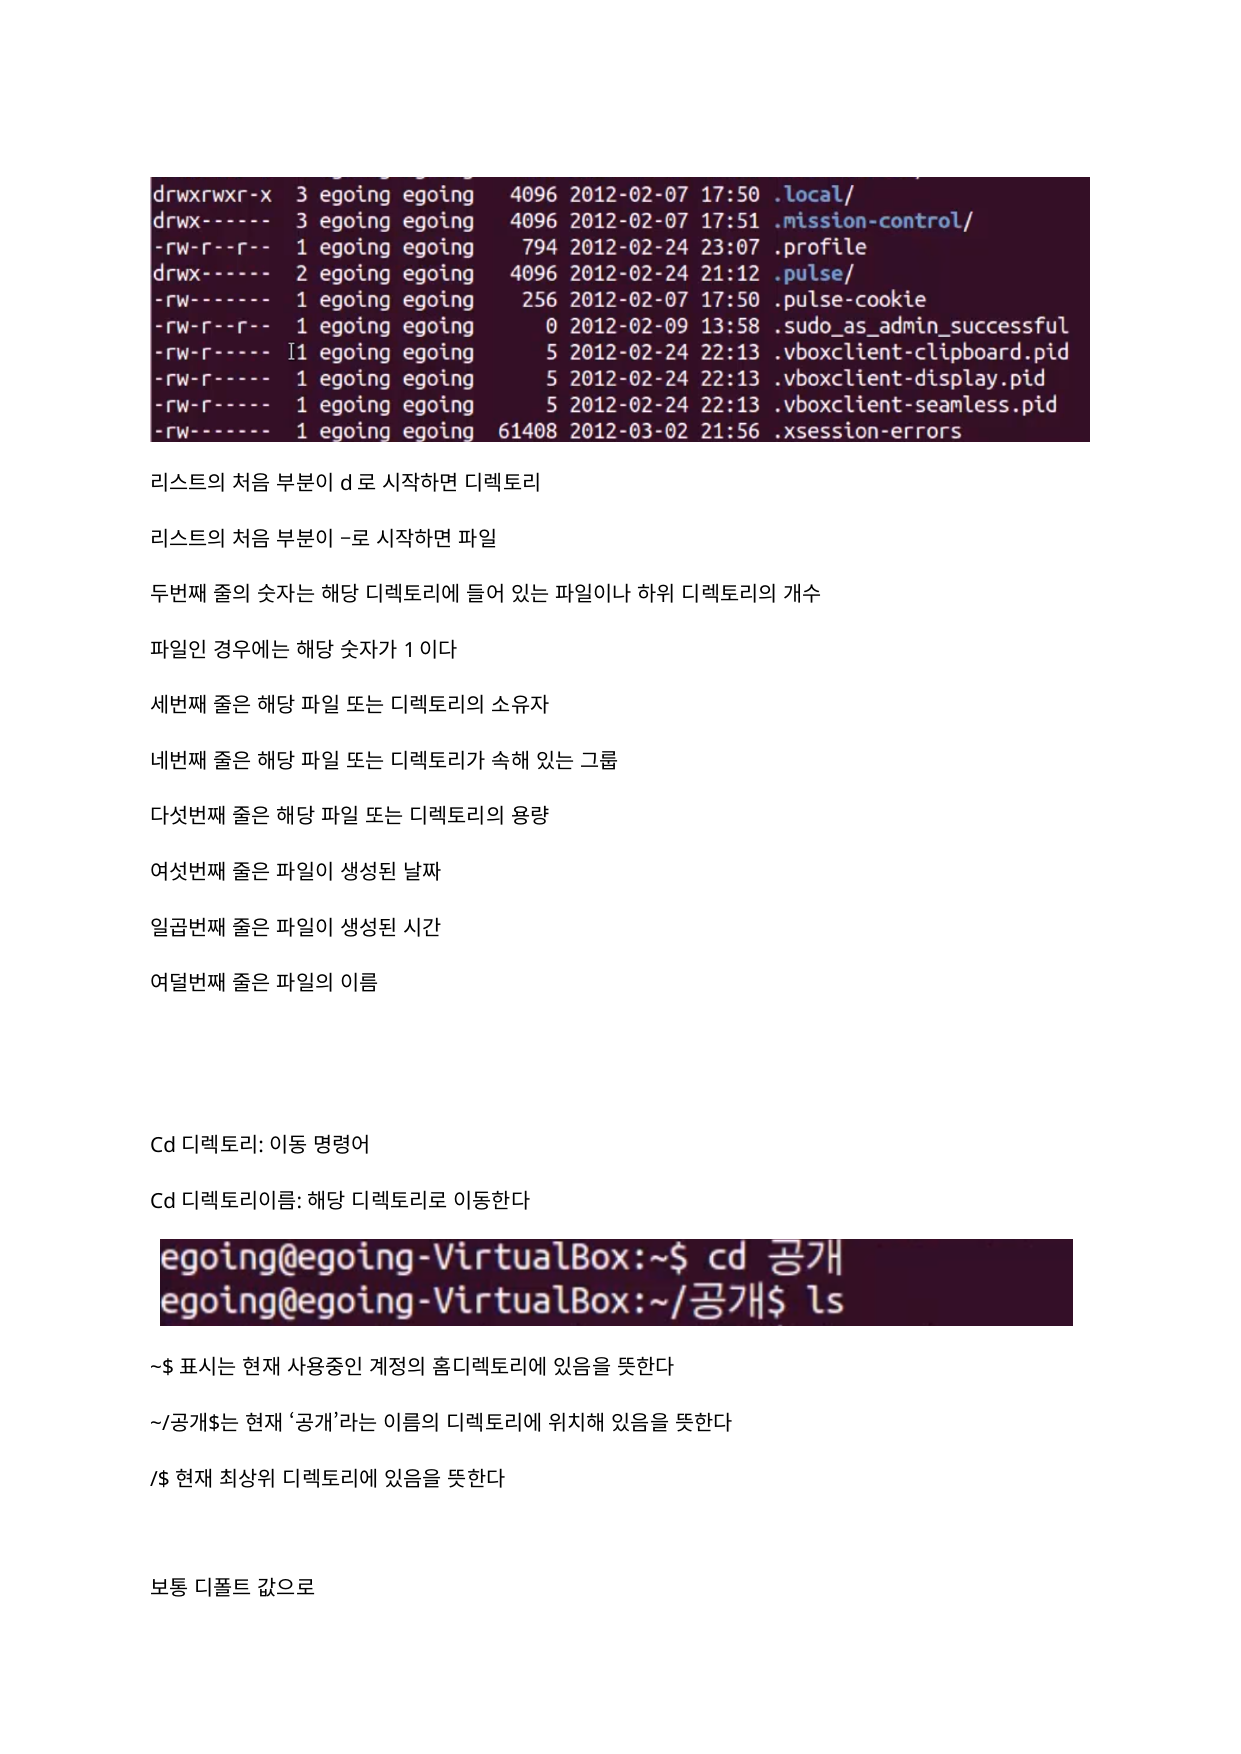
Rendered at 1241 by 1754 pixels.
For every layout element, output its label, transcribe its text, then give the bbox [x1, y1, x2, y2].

text /$ 현재 최상위 디렉토리에 있음을 뜻한다 [150, 1462, 1090, 1492]
text 두번째 줄의 숫자는 해당 디렉토리에 들어 있는 파일이나 하위 디렉토리의 개수 [150, 578, 1090, 608]
text ~/공개$는 현재 ‘공개’라는 이름의 디렉토리에 위치해 있음을 뜻한다 [150, 1406, 1090, 1436]
text 리스트의 처음 부분이 –로 시작하면 파일 [150, 522, 1090, 552]
text 보통 디폴트 값으로 [150, 1571, 1090, 1601]
text 리스트의 처음 부분이 d로 시작하면 디렉토리 [150, 466, 1090, 497]
picture [150, 177, 1090, 442]
text Cd 디렉토리이름: 해당 디렉토리로 이동한다 [150, 1184, 1090, 1215]
text ~$ 표시는 현재 사용중인 계정의 홈디렉토리에 있음을 뜻한다 [150, 1351, 1090, 1381]
text Cd 디렉토리: 이동 명령어 [150, 1129, 1090, 1159]
text 파일인 경우에는 해당 숫자가 1이다 [150, 633, 1090, 663]
picture [160, 1239, 1073, 1326]
text 여섯번째 줄은 파일이 생성된 날짜 [150, 855, 1090, 886]
text 세번째 줄은 해당 파일 또는 디렉토리의 소유자 [150, 689, 1090, 719]
text 여덜번째 줄은 파일의 이름 [150, 966, 1090, 997]
text 다섯번째 줄은 해당 파일 또는 디렉토리의 용량 [150, 800, 1090, 830]
text 네번째 줄은 해당 파일 또는 디렉토리가 속해 있는 그룹 [150, 744, 1090, 774]
text 일곱번째 줄은 파일이 생성된 시간 [150, 911, 1090, 941]
